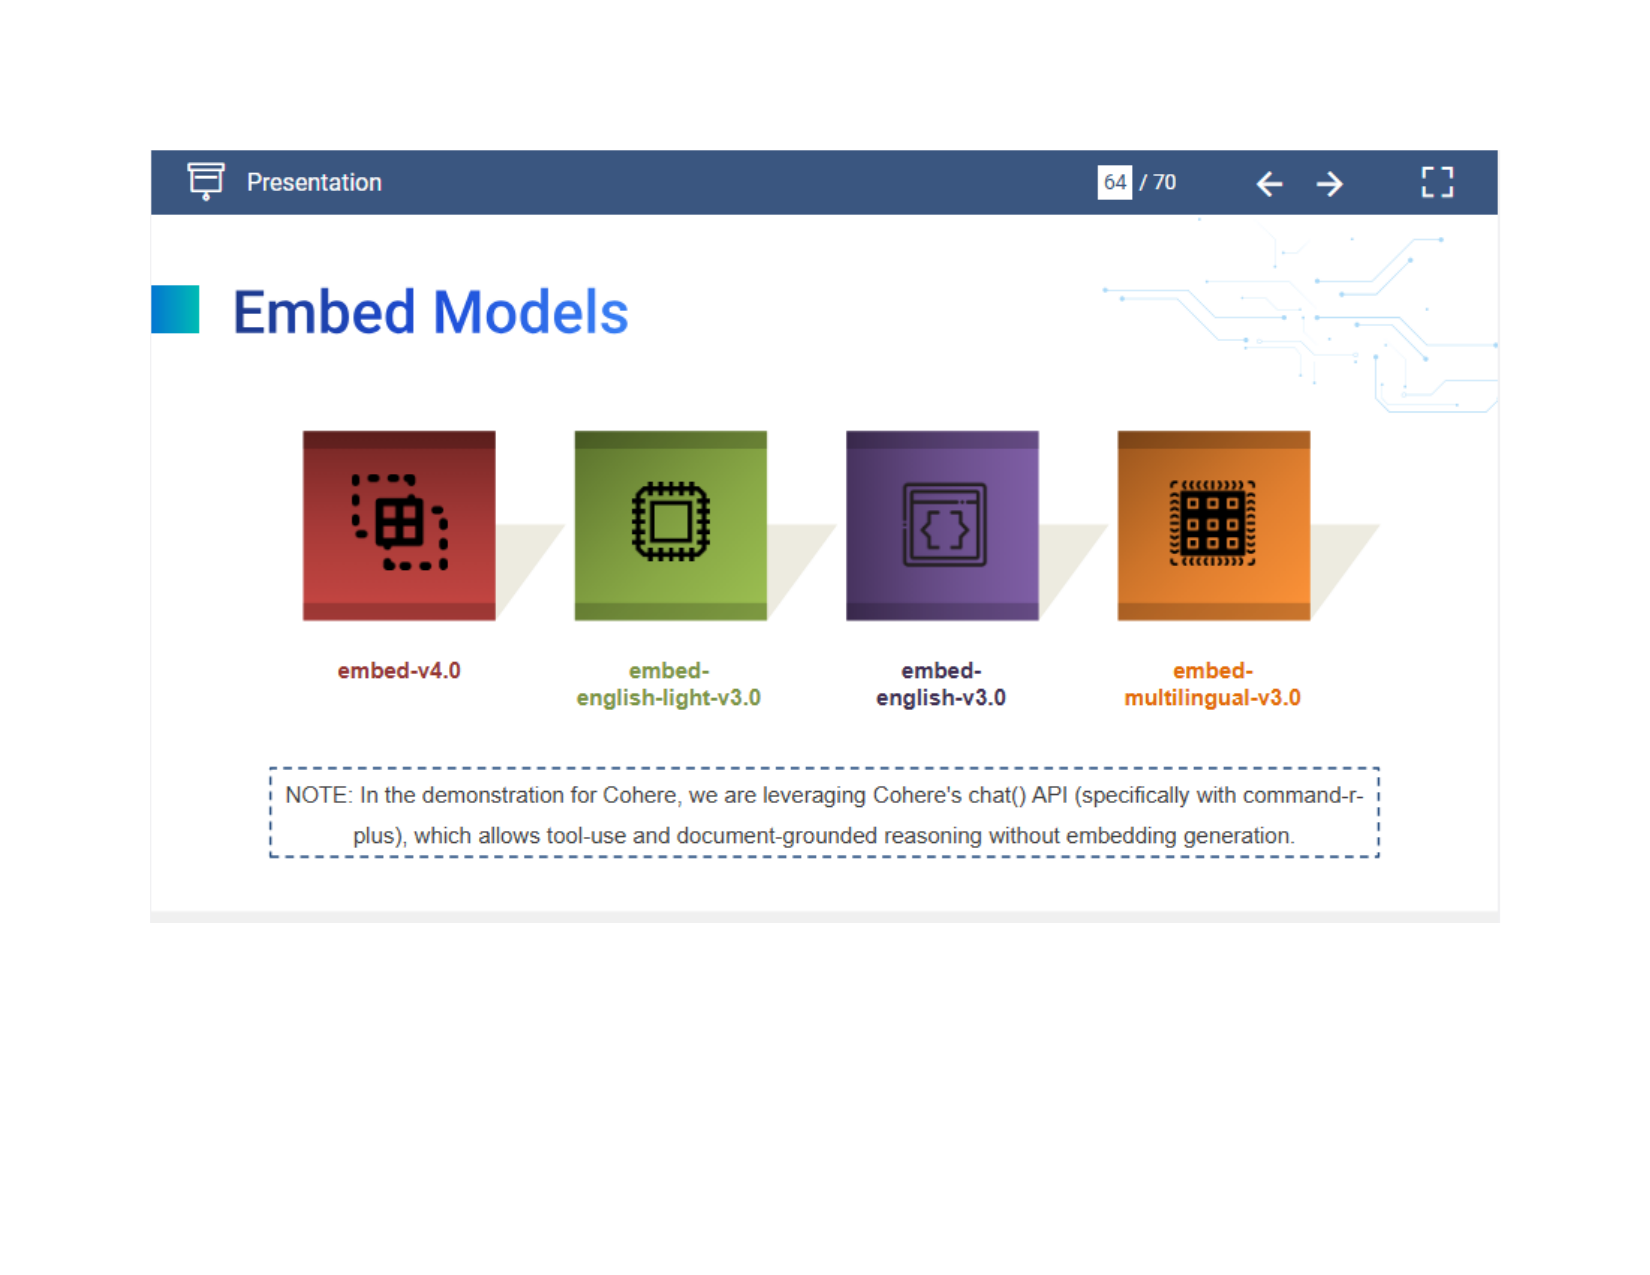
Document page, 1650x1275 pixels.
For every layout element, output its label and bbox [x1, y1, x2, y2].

picture [150, 150, 1500, 923]
